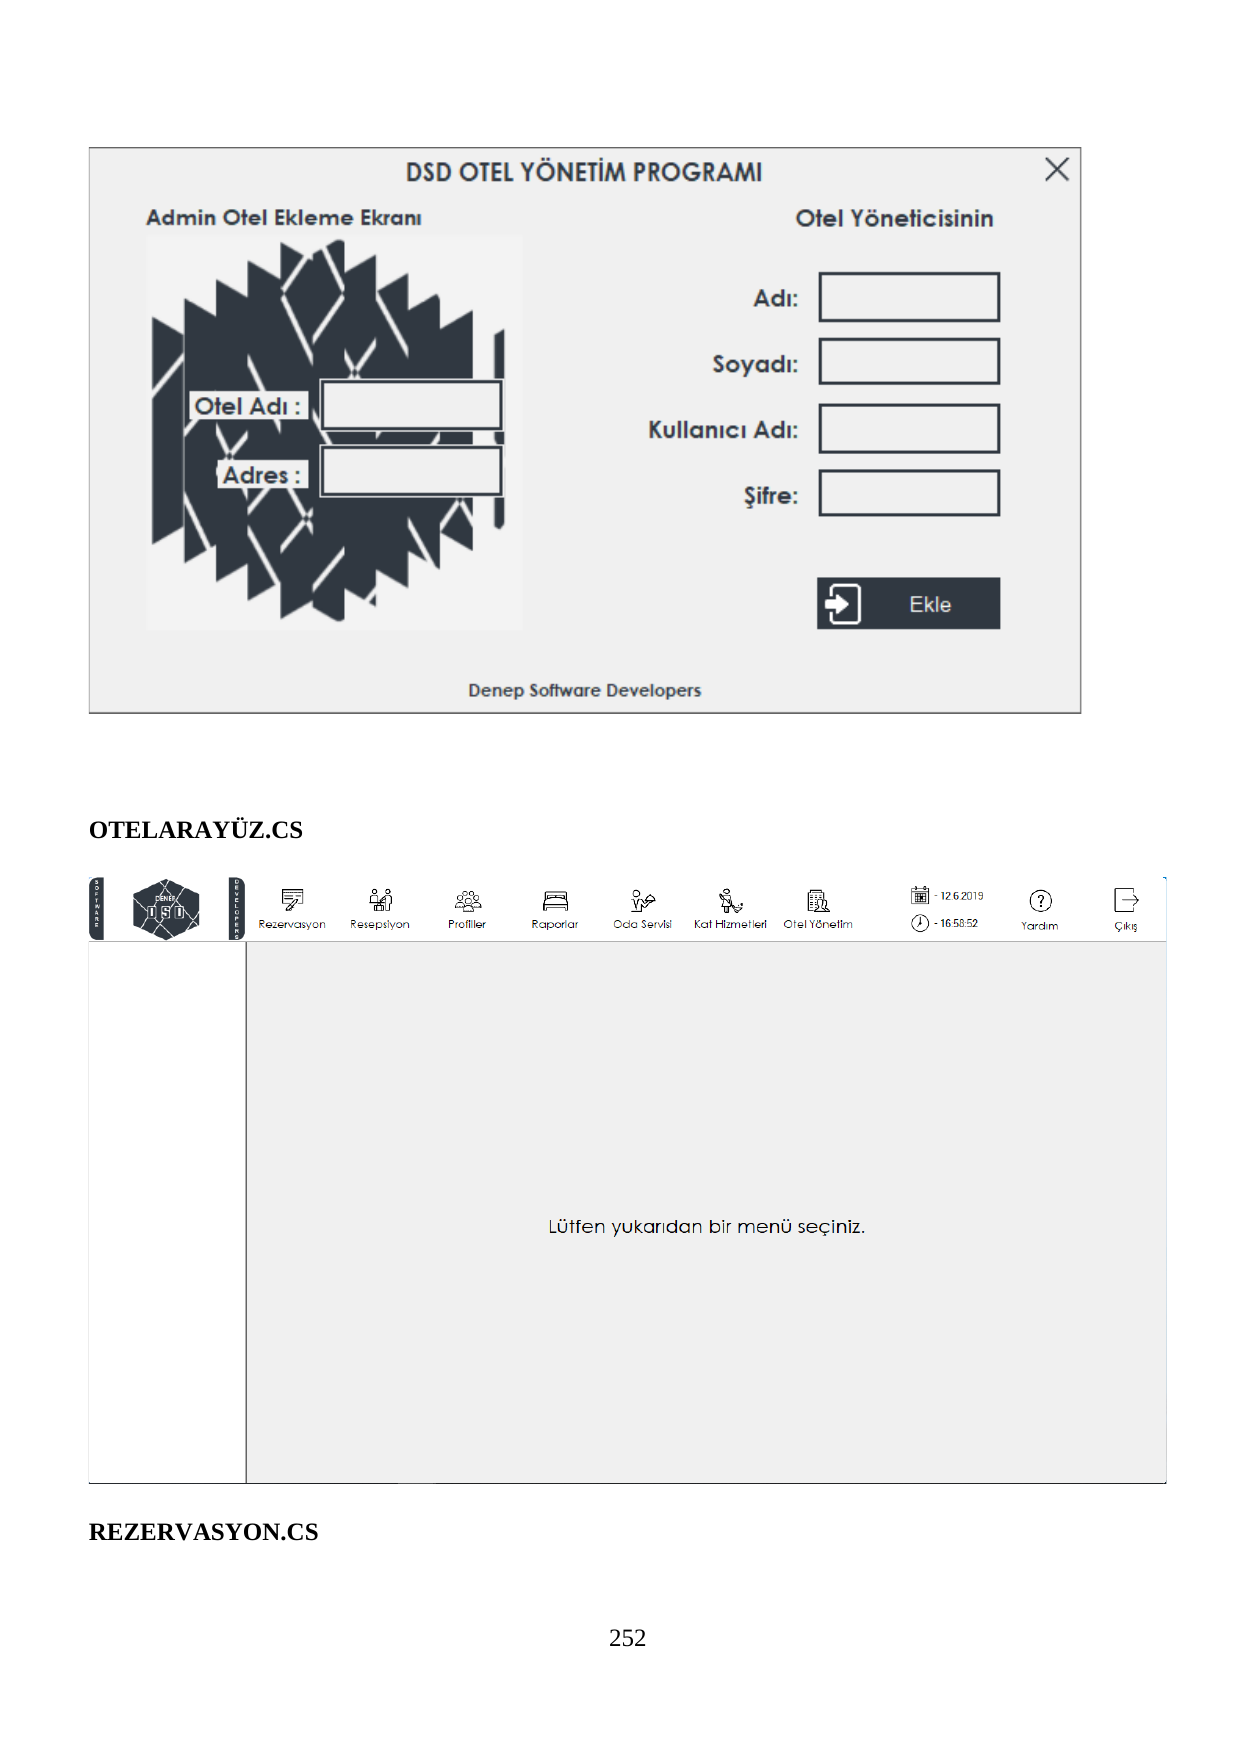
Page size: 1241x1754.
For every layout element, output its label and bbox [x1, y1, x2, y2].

picture [88, 147, 1082, 714]
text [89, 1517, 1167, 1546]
picture [88, 877, 1167, 1484]
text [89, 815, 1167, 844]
